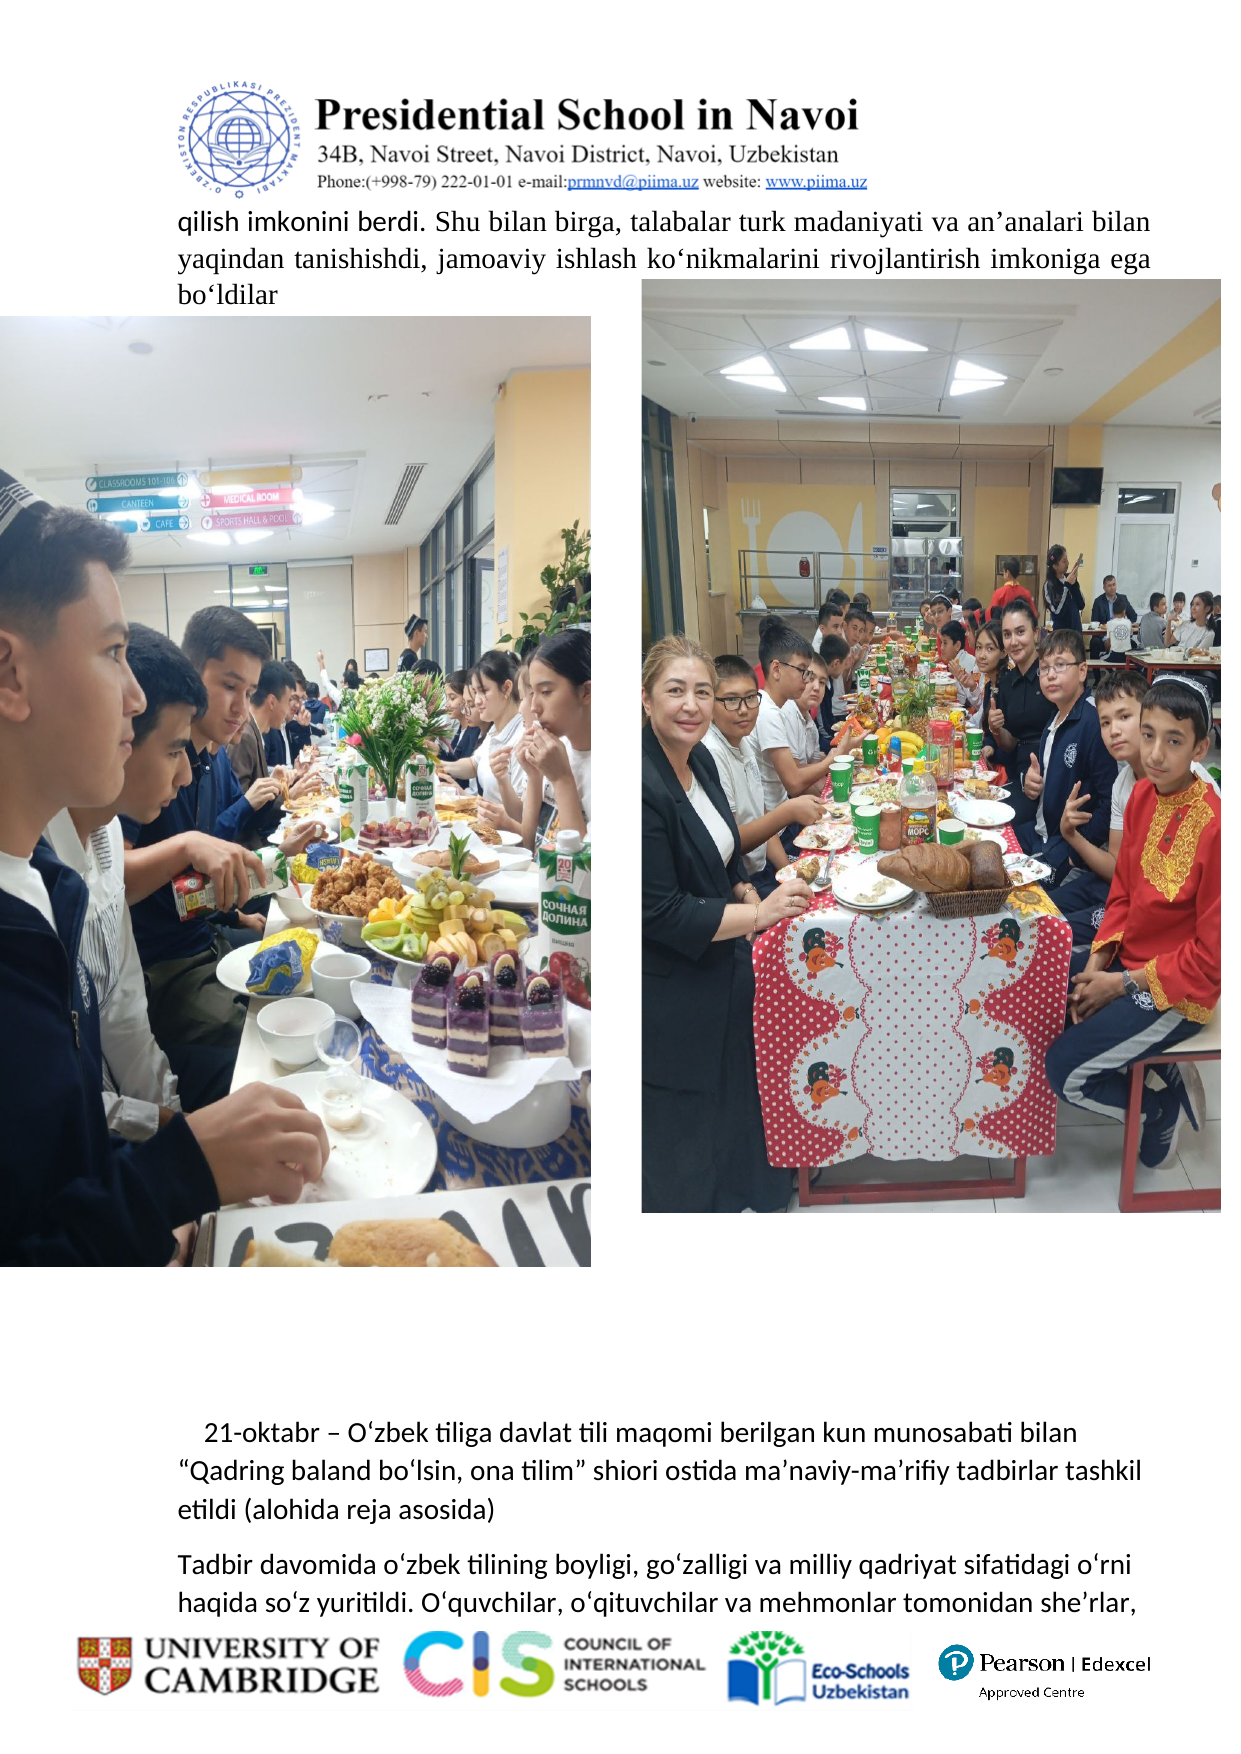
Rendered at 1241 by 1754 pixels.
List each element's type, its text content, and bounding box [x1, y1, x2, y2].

picture [641, 279, 1221, 1213]
picture [72, 1631, 914, 1713]
picture [921, 1628, 1167, 1713]
picture [0, 316, 591, 1267]
text 21-oktabr – O‘zbek tiliga davlat tili maqomi berilgan kun munosabati bilan “Qadring baland bo‘lsin, ona tilim” shiori ostida ma’naviy-ma’rifiy tadbirlar tashkil etildi (alohida reja asosida) [177, 1414, 1152, 1526]
picture [177, 73, 877, 203]
